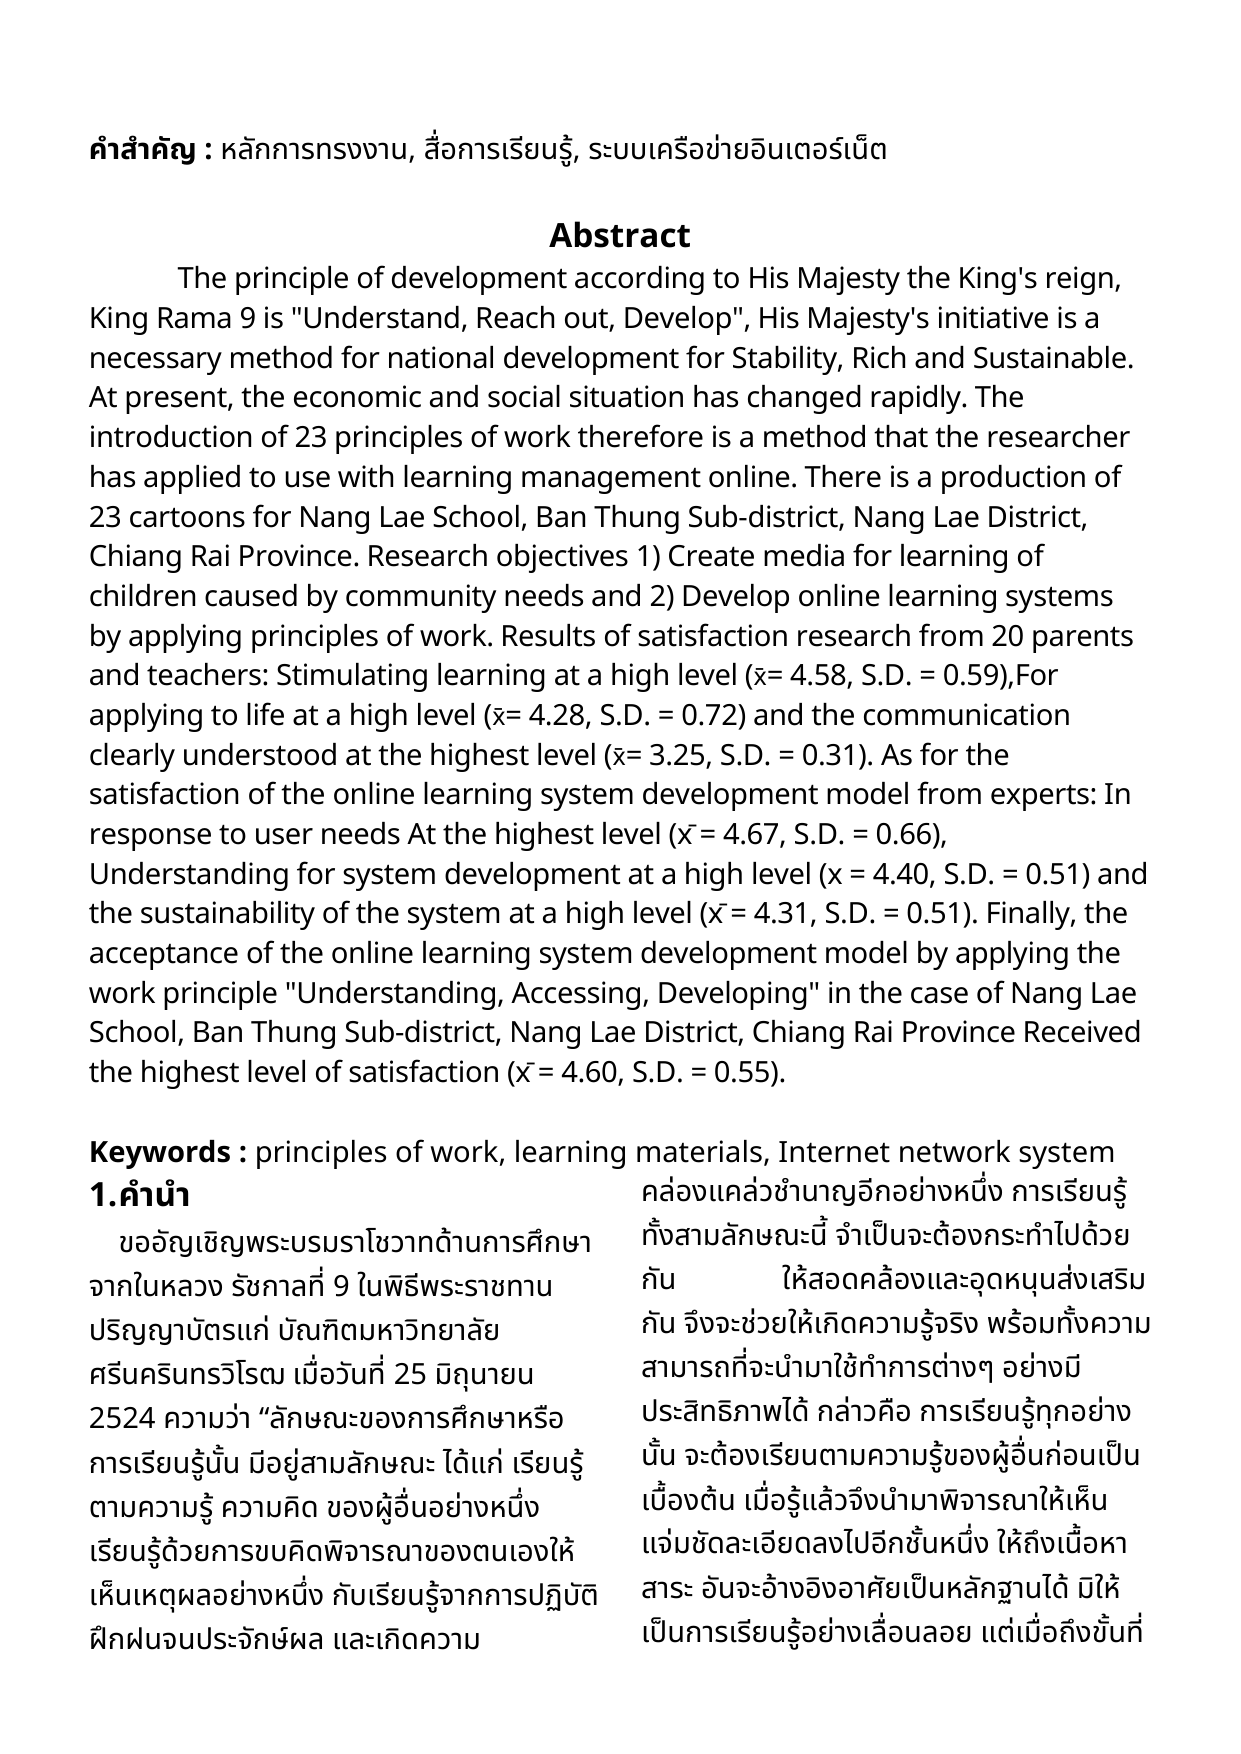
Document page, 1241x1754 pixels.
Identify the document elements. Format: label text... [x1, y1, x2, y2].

text The principle of development according to His Majesty the King's reign, King Rama 9 is "Understand, Reach out, Develop", His Majesty's initiative is a necessary method for national development for Stability, Rich and Sustainable. At present, the economic and social situation has changed rapidly. The introduction of 23 principles of work therefore is a method that the researcher has applied to use with learning management online. There is a production of 23 cartoons for Nang Lae School, Ban Thung Sub-district, Nang Lae District, Chiang Rai Province. Research objectives 1) Create media for learning of children caused by community needs and 2) Develop online learning systems by applying principles of work. Results of satisfaction research from 20 parents and teachers: Stimulating learning at a high level (x̄= 4.58, S.D. = 0.59),For applying to life at a high level (x̄= 4.28, S.D. = 0.72) and the communication clearly understood at the highest level (x̄= 3.25, S.D. = 0.31). As for the satisfaction of the online learning system development model from experts: In response to user needs At the highest level (x̄ = 4.67, S.D. = 0.66), Understanding for system development at a high level (x = 4.40, S.D. = 0.51) and the sustainability of the system at a high level (x̄ = 4.31, S.D. = 0.51). Finally, the acceptance of the online learning system development model by applying the work principle "Understanding, Accessing, Developing" in the case of Nang Lae School, Ban Thung Sub-district, Nang Lae District, Chiang Rai Province Received the highest level of satisfaction (x̄ = 4.60, S.D. = 0.55). [89, 258, 1152, 1091]
text Keywords : principles of work, learning materials, Internet network system [89, 1131, 1152, 1171]
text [89, 1221, 599, 1662]
text คำสำคัญ : หลักการทรงงาน, สื่อการเรียนรู้, ระบบเครือข่ายอินเตอร์เน็ต [89, 128, 1152, 173]
text 1. คำนำ [89, 1171, 599, 1221]
text Abstract [89, 212, 1152, 258]
